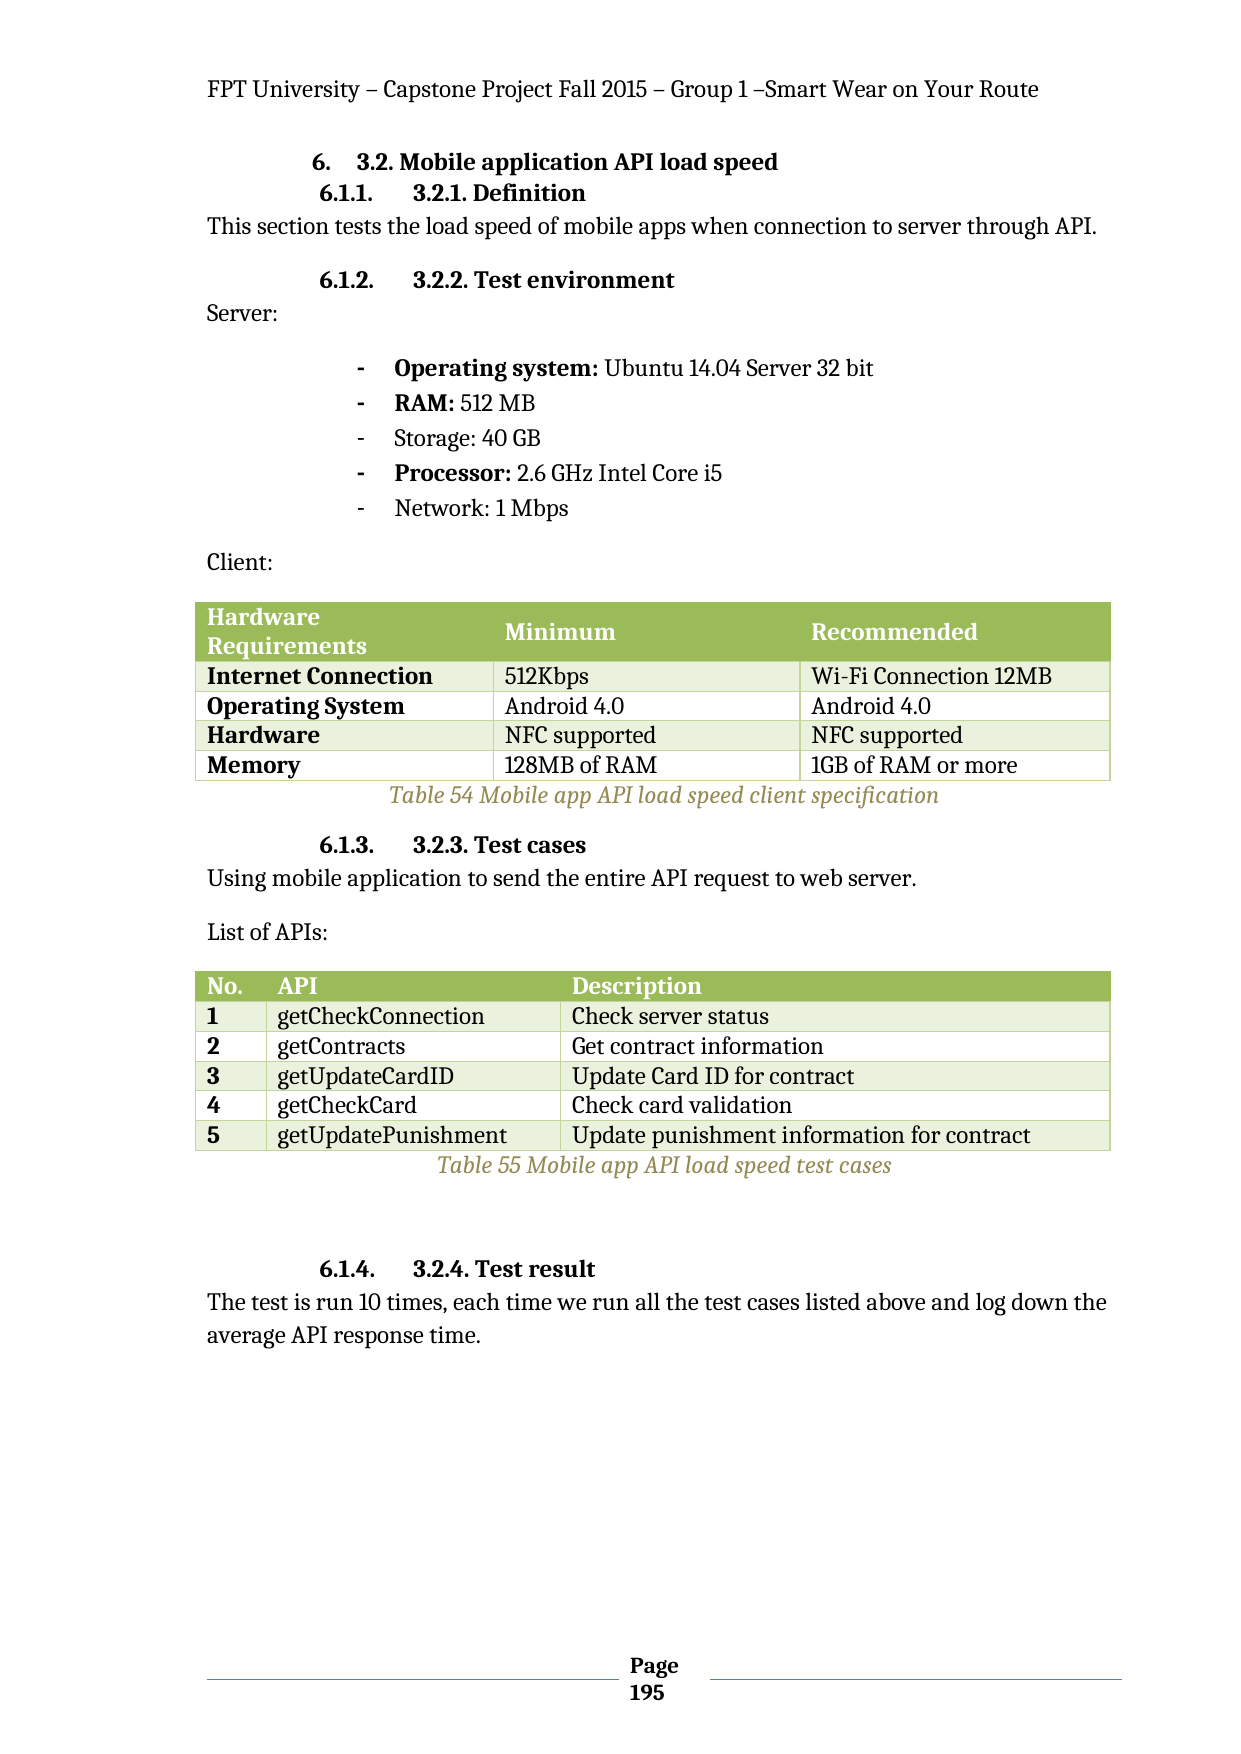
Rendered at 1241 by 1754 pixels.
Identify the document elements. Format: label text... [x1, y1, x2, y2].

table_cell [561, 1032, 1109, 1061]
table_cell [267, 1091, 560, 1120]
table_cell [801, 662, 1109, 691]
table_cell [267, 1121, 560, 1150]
list Storage: 40 GB [357, 422, 1122, 453]
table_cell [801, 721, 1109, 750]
subtitle 3.2.3. Test cases [319, 831, 1122, 859]
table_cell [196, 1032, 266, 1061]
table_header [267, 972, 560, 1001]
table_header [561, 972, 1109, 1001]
list Network: 1 Mbps [357, 492, 1122, 523]
text Client: [207, 548, 1122, 577]
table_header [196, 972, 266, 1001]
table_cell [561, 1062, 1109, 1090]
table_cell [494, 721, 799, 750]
subtitle 3.2.1. Definition [319, 179, 1122, 207]
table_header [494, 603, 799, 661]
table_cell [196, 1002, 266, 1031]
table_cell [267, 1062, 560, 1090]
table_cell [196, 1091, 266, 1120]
list Processor: 2.6 GHz Intel Core i5 [357, 457, 1122, 488]
text The test is run 10 times, each time we run all the test cases listed above and log down the average API response time. [207, 1287, 1122, 1349]
subtitle 3.2. Mobile application API load speed [312, 148, 1122, 176]
list RAM: 512 MB [357, 387, 1122, 418]
text Server: [207, 299, 1122, 327]
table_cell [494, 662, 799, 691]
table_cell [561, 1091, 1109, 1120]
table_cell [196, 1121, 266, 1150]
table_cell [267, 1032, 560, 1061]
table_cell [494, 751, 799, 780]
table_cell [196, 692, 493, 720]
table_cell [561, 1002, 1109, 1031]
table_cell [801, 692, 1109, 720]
subtitle 3.2.2. Test environment [319, 266, 1122, 294]
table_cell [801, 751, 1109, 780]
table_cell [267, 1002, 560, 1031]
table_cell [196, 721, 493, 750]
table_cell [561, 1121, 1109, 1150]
list Operating system: Ubuntu 14.04 Server 32 bit [357, 352, 1122, 383]
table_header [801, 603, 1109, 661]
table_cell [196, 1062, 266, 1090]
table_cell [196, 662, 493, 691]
subtitle 3.2.4. Test result [319, 1254, 1122, 1283]
text Using mobile application to send the entire API request to web server. [207, 863, 1122, 892]
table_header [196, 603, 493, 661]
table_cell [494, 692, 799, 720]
text This section tests the load speed of mobile apps when connection to server through API. [207, 212, 1122, 241]
text List of APIs: [207, 917, 1122, 946]
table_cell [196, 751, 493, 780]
